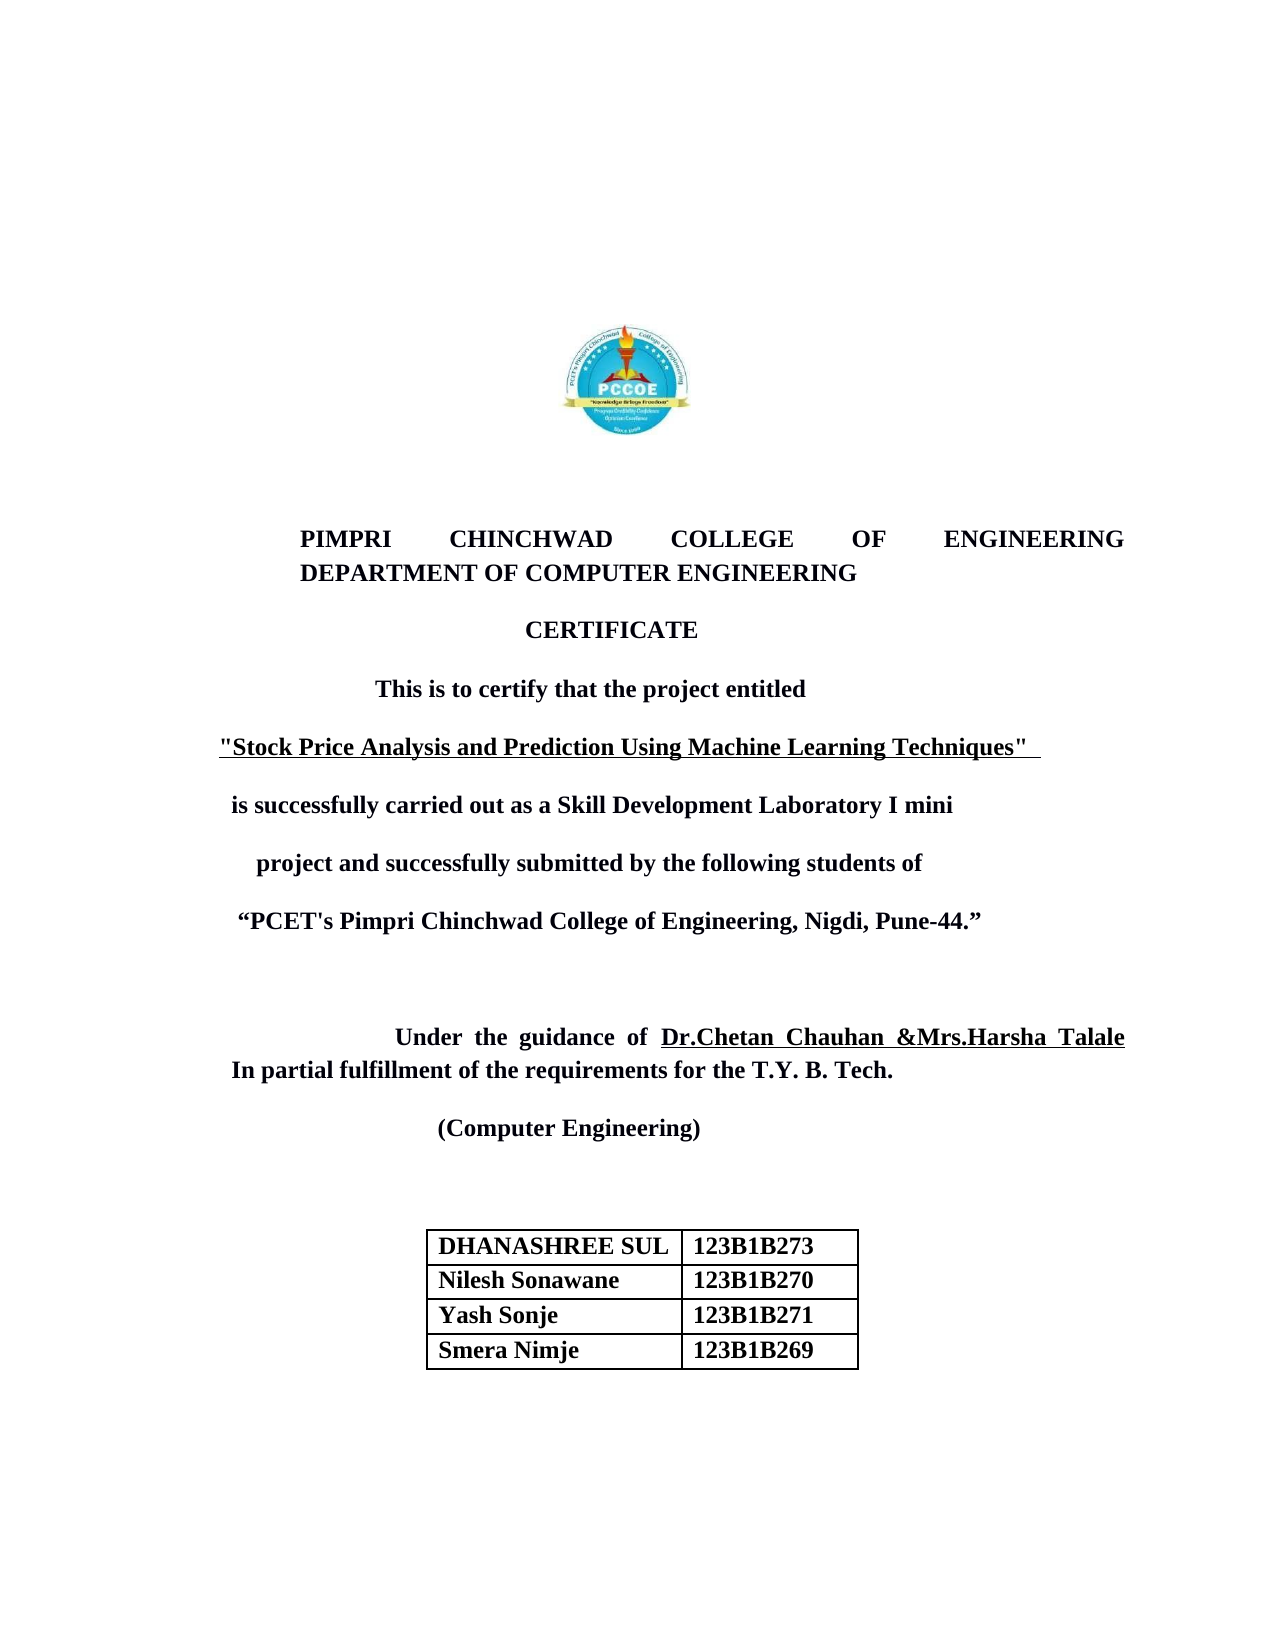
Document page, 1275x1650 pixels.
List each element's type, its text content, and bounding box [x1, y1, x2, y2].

text (Computer Engineering) [150, 1113, 1125, 1142]
text “PCET's Pimpri Chinchwad College of Engineering, Nigdi, Pune-44.” [150, 906, 1125, 934]
table_cell 123B1B271 [683, 1300, 857, 1333]
table_cell 123B1B269 [683, 1335, 857, 1368]
text project and successfully submitted by the following students of [150, 848, 1125, 876]
table_cell Smera Nimje [428, 1335, 681, 1368]
picture [558, 324, 691, 436]
table_cell 123B1B270 [683, 1266, 857, 1298]
table_header 123B1B273 [683, 1231, 857, 1263]
table_header DHANASHREE SUL [428, 1231, 681, 1263]
text PIMPRI CHINCHWAD COLLEGE OF ENGINEERING DEPARTMENT OF COMPUTER ENGINEERING [300, 524, 1125, 586]
table_cell Yash Sonje [428, 1300, 681, 1333]
text is successfully carried out as a Skill Development Laboratory I mini [150, 790, 1125, 818]
text This is to certify that the project entitled [300, 674, 1125, 702]
text CERTIFICATE [525, 616, 1125, 644]
text Under the guidance of Dr.Chetan Chauhan &Mrs.Harsha Talale In partial fulfillment of the requirements for the T.Y. B. Tech. [150, 1022, 1125, 1083]
text "Stock Price Analysis and Prediction Using Machine Learning Techniques" [150, 732, 1125, 760]
table_cell Nilesh Sonawane [428, 1266, 681, 1298]
